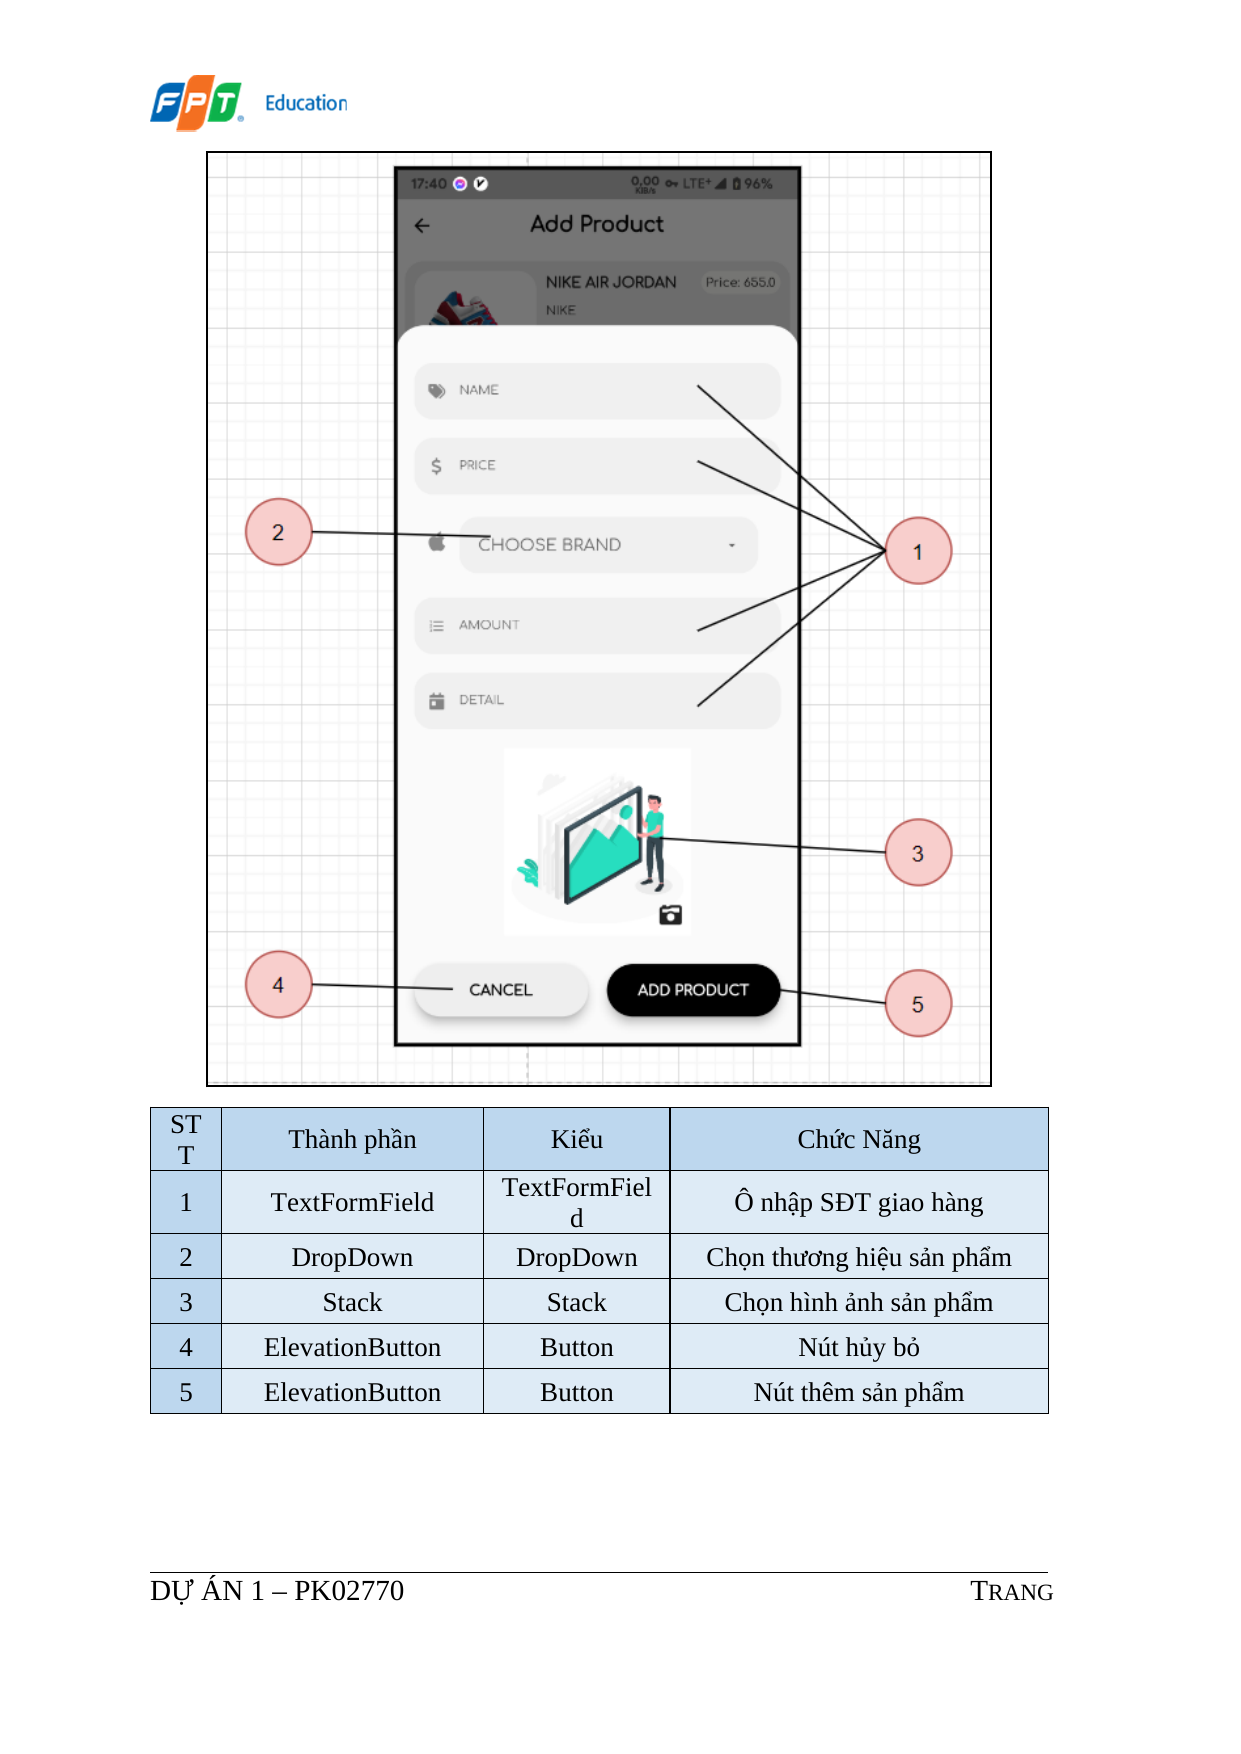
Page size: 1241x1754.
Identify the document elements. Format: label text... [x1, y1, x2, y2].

picture [150, 75, 347, 132]
table_header Thành phần [222, 1108, 483, 1170]
table_cell Stack [484, 1279, 669, 1323]
table_cell DropDown [484, 1234, 669, 1278]
table_cell TextFormField [222, 1171, 483, 1233]
table_cell ElevationButton [222, 1324, 483, 1368]
table_cell ElevationButton [222, 1369, 483, 1413]
table_header Chức Năng [671, 1108, 1048, 1170]
table_cell TextFormField [484, 1171, 669, 1233]
table_header STT [151, 1108, 221, 1170]
table_cell Nút hủy bỏ [671, 1324, 1048, 1368]
table_cell Button [484, 1324, 669, 1368]
picture [208, 153, 990, 1085]
table_cell Chọn thương hiệu sản phẩm [671, 1234, 1048, 1278]
table_cell Stack [222, 1279, 483, 1323]
table_cell Nút thêm sản phẩm [671, 1369, 1048, 1413]
table_cell Button [484, 1369, 669, 1413]
table_cell 1 [151, 1171, 221, 1233]
table_cell 3 [151, 1279, 221, 1323]
table_cell Chọn hình ảnh sản phẩm [671, 1279, 1048, 1323]
table_header Kiểu [484, 1108, 669, 1170]
table_cell 2 [151, 1234, 221, 1278]
table_cell Ô nhập SĐT giao hàng [671, 1171, 1048, 1233]
table_cell DropDown [222, 1234, 483, 1278]
table_cell 4 [151, 1324, 221, 1368]
table_cell 5 [151, 1369, 221, 1413]
